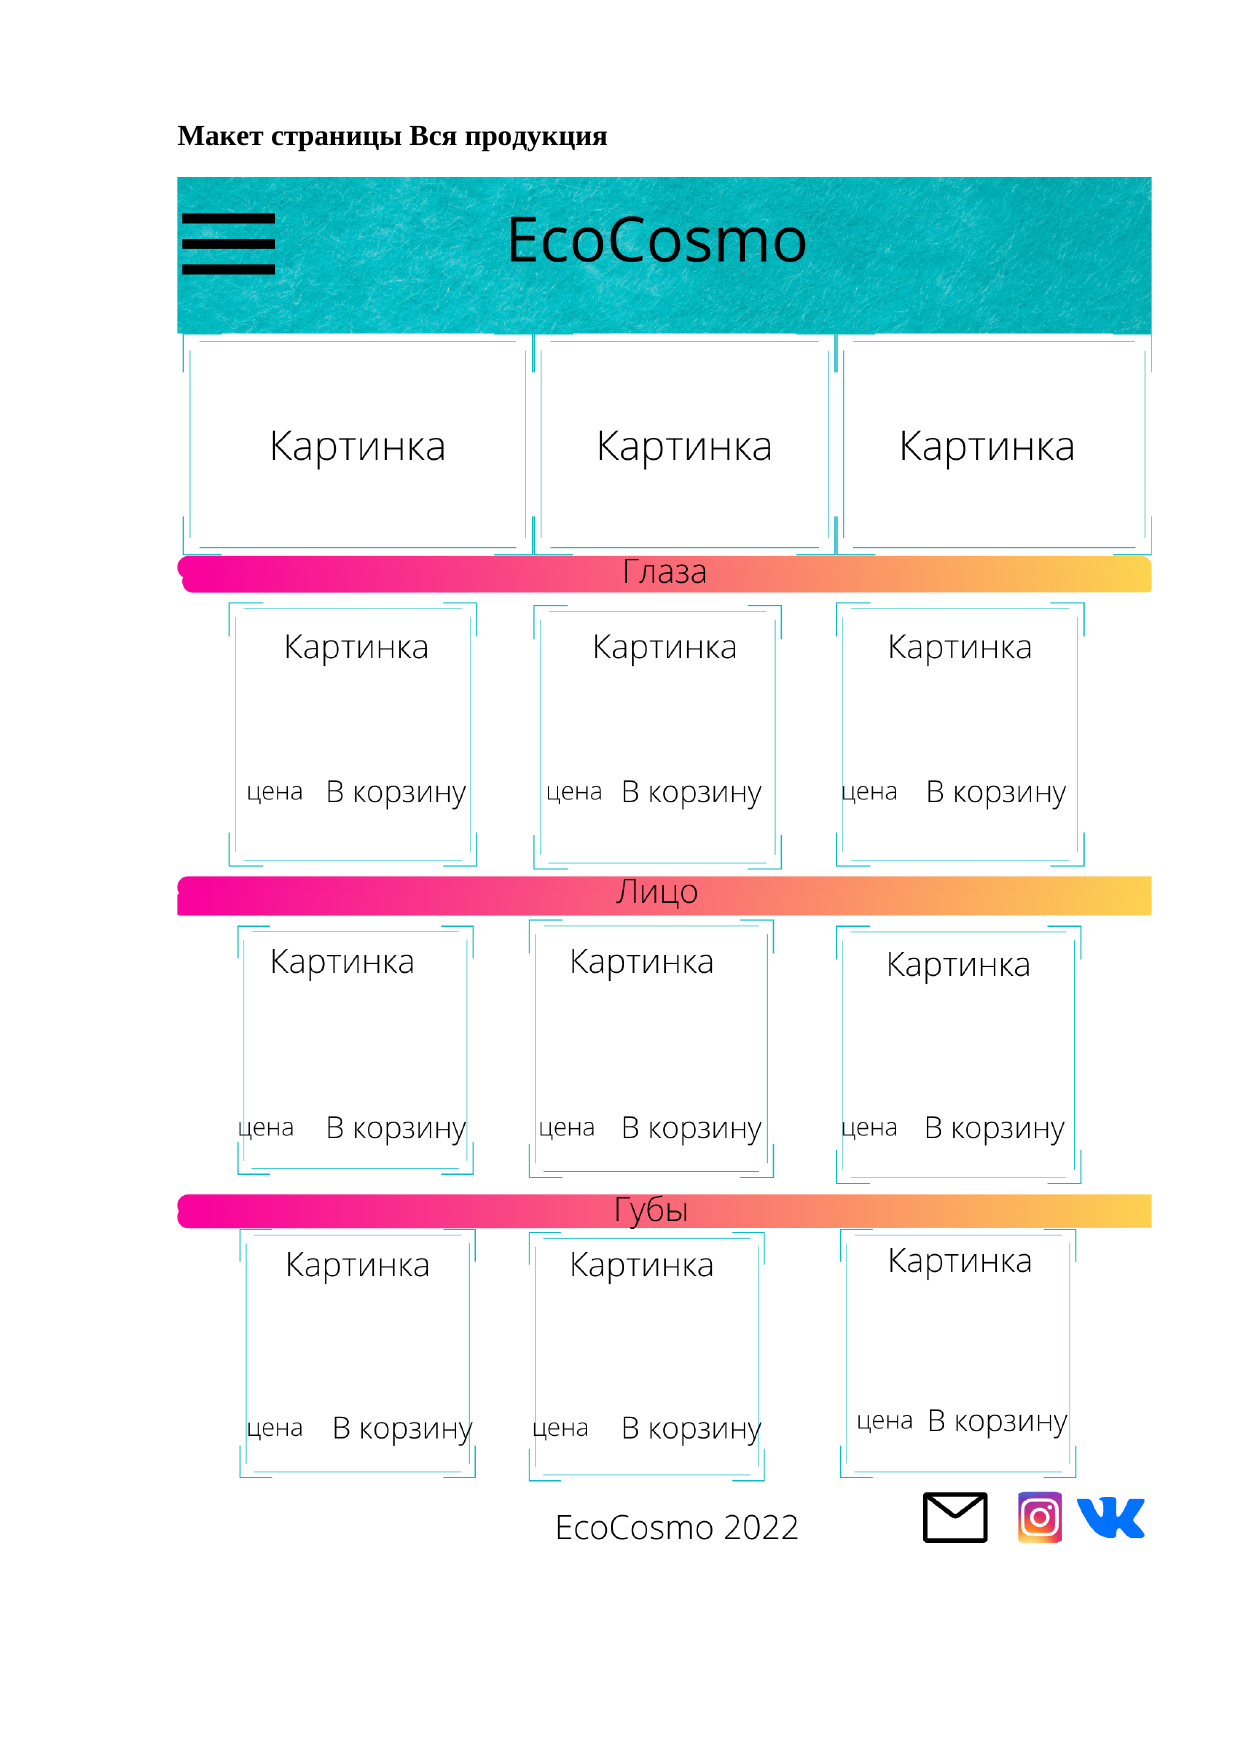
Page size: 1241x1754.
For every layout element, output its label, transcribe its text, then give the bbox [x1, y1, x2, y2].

text Макет страницы Вся продукция [177, 118, 1152, 152]
picture [177, 177, 1152, 1556]
